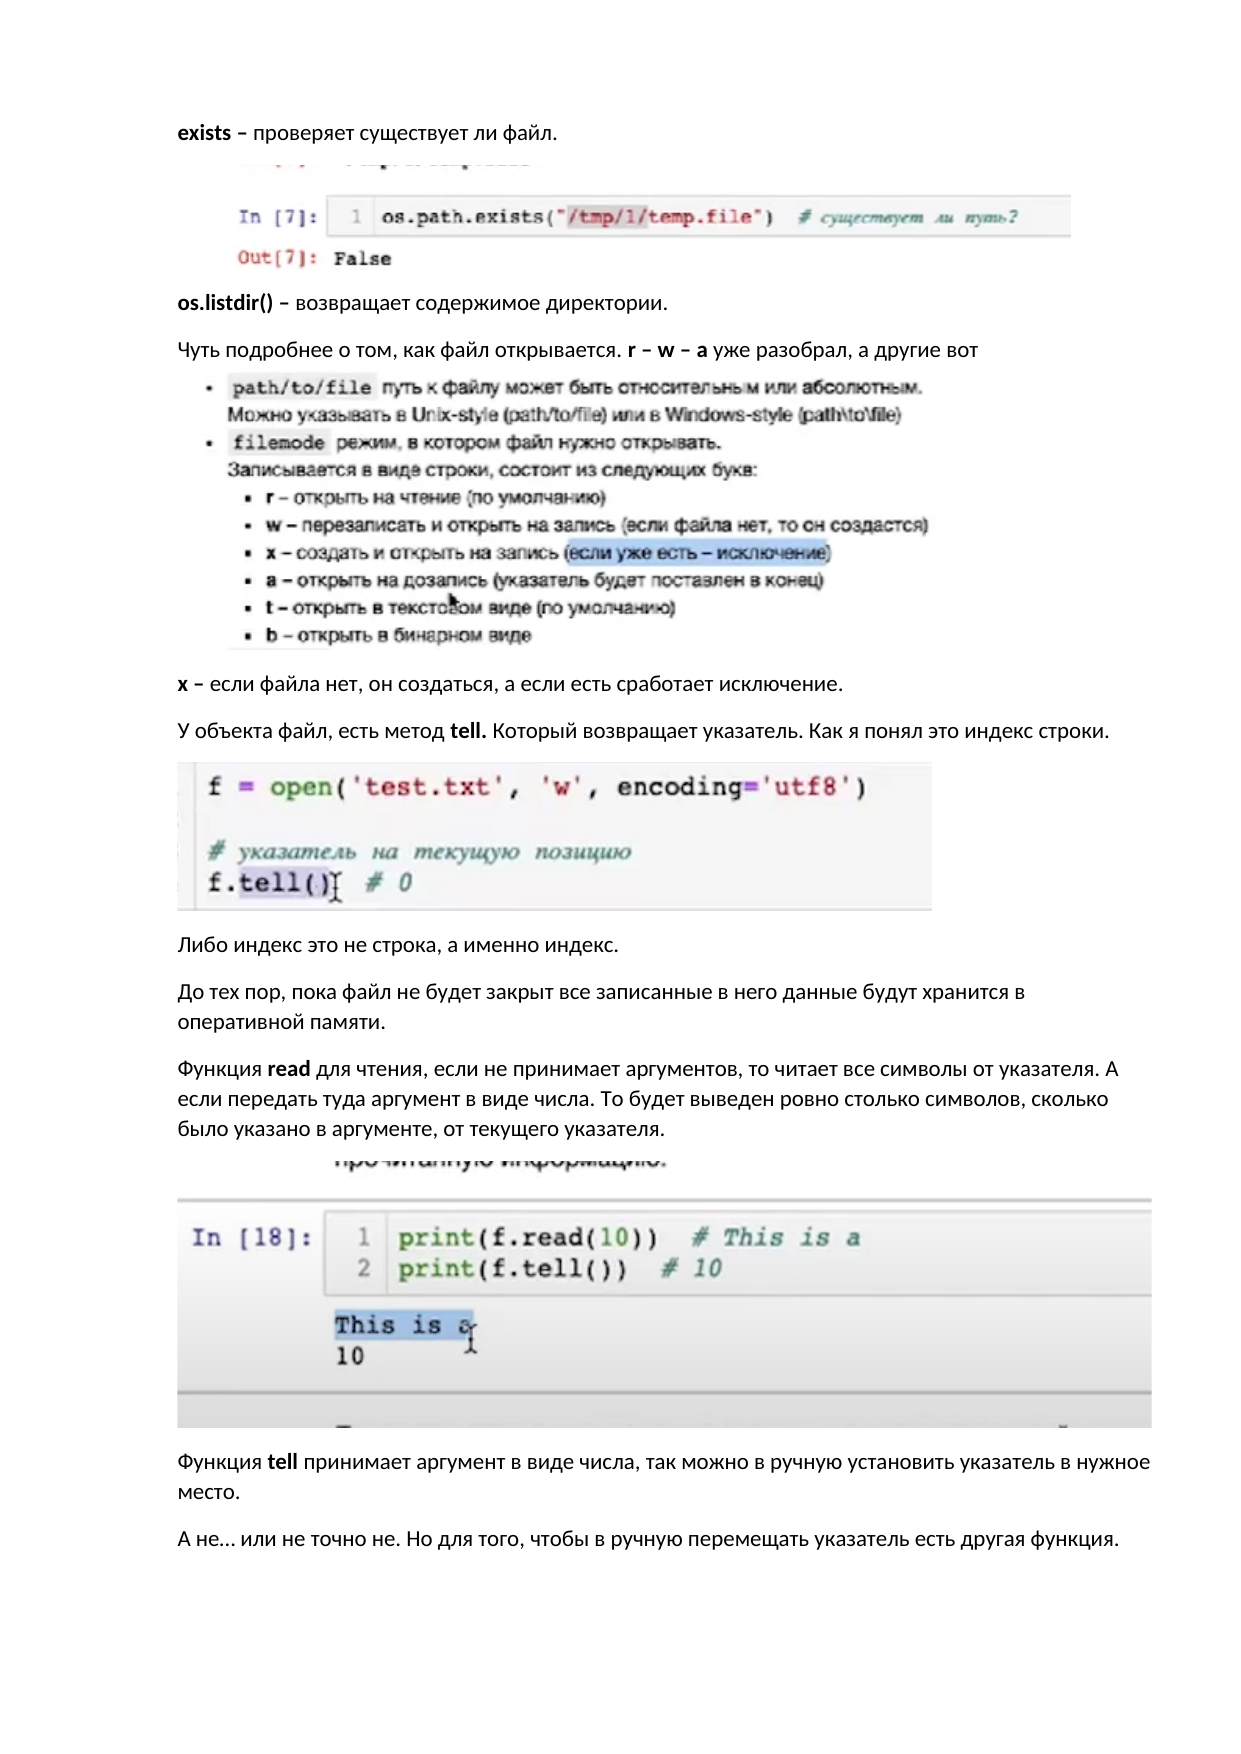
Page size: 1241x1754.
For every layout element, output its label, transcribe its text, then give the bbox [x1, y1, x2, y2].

text Либо индекс это не строка, а именно индекс. [177, 930, 1152, 958]
picture [177, 762, 932, 911]
picture [177, 165, 1071, 270]
text Функция tell принимает аргумент в виде числа, так можно в ручную установить указатель в нужное место. [177, 1447, 1152, 1505]
text os.listdir() – возвращает содержимое директории. [177, 288, 1152, 317]
picture [177, 365, 1037, 650]
text x – если файла нет, он создаться, а если есть сработает исключение. [177, 669, 1152, 697]
picture [177, 1161, 1152, 1428]
text До тех пор, пока файл не будет закрыт все записанные в него данные будут хранится в оперативной памяти. [177, 977, 1152, 1035]
text Функция read для чтения, если не принимает аргументов, то читает все символы от указателя. А если передать туда аргумент в виде числа. То будет выведен ровно столько символов, сколько было указано в аргументе, от текущего указателя. [177, 1054, 1152, 1142]
text exists – проверяет существует ли файл. [177, 118, 1152, 146]
text А не… или не точно не. Но для того, чтобы в ручную перемещать указатель есть другая функция. [177, 1524, 1152, 1552]
text У объекта файл, есть метод tell. Который возвращает указатель. Как я понял это индекс строки. [177, 716, 1152, 744]
